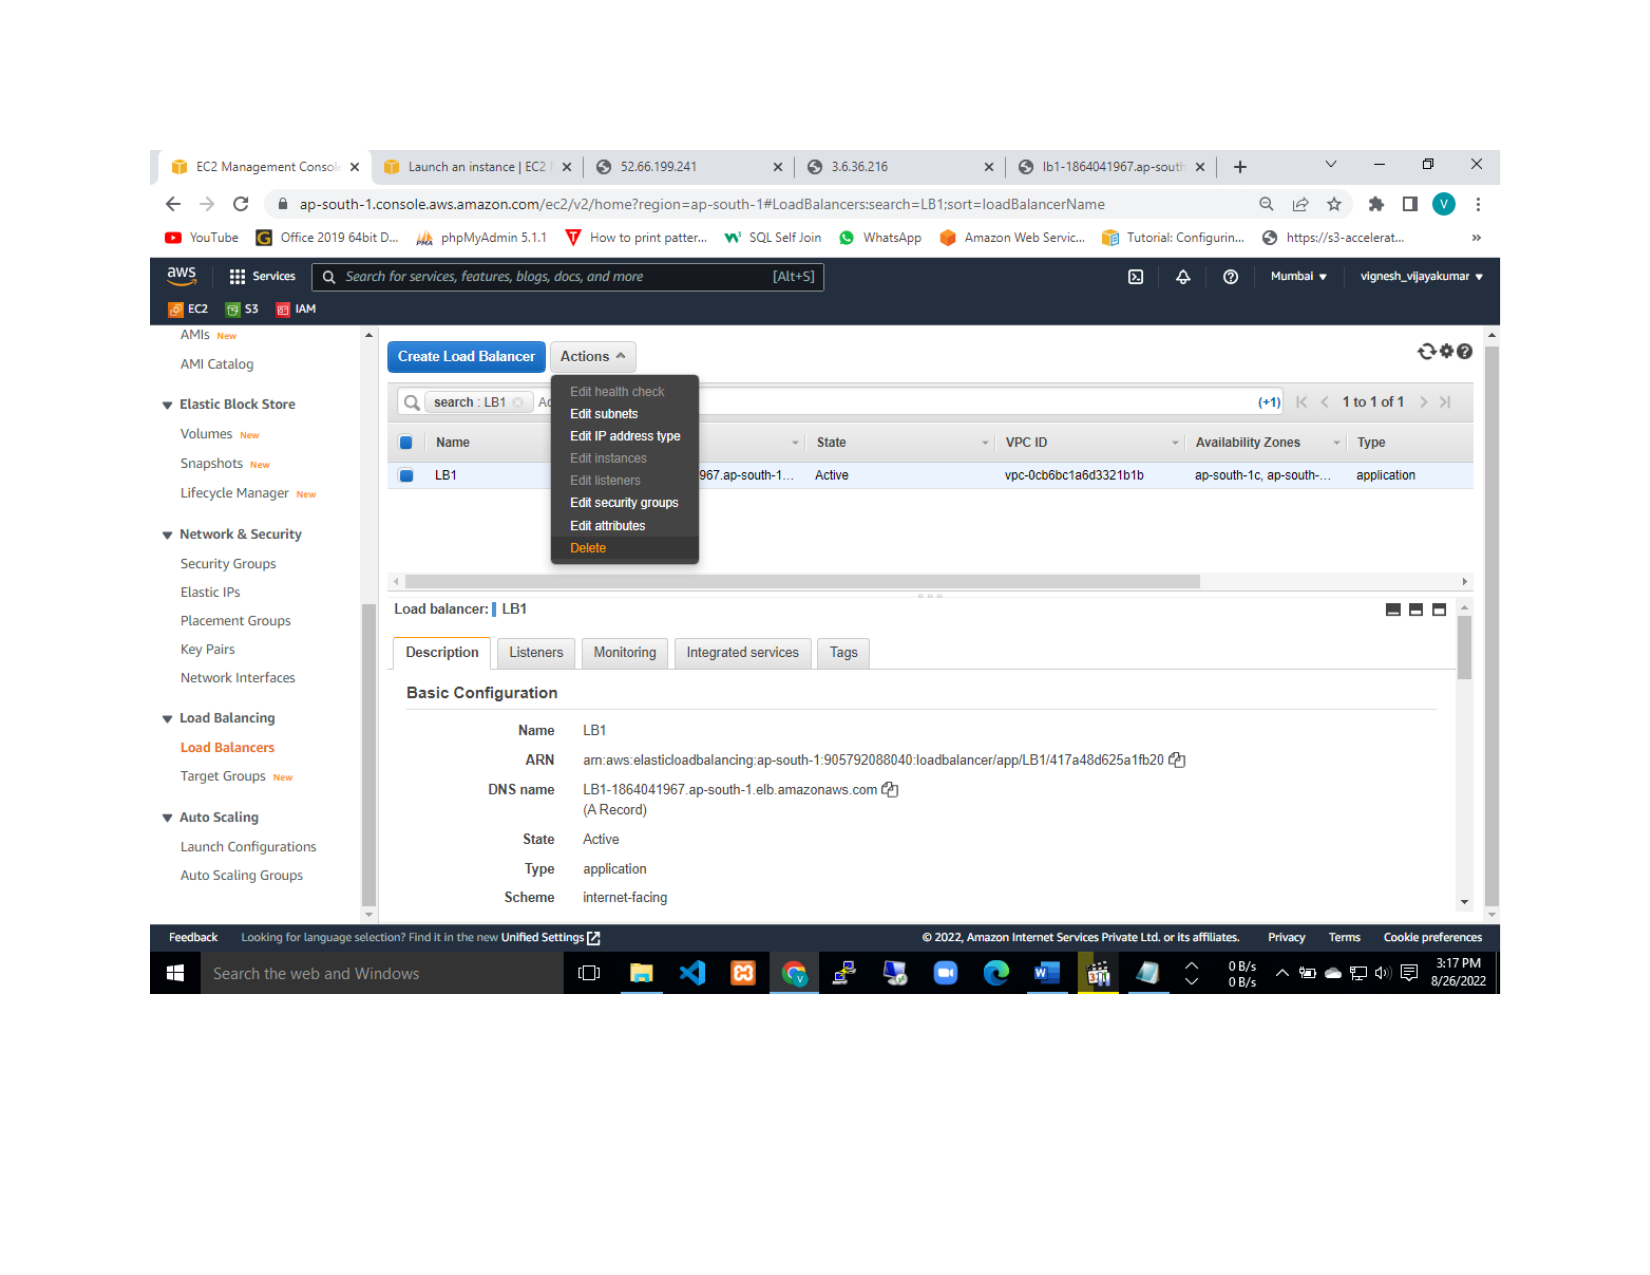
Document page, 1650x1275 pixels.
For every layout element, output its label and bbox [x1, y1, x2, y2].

picture [150, 150, 1500, 994]
